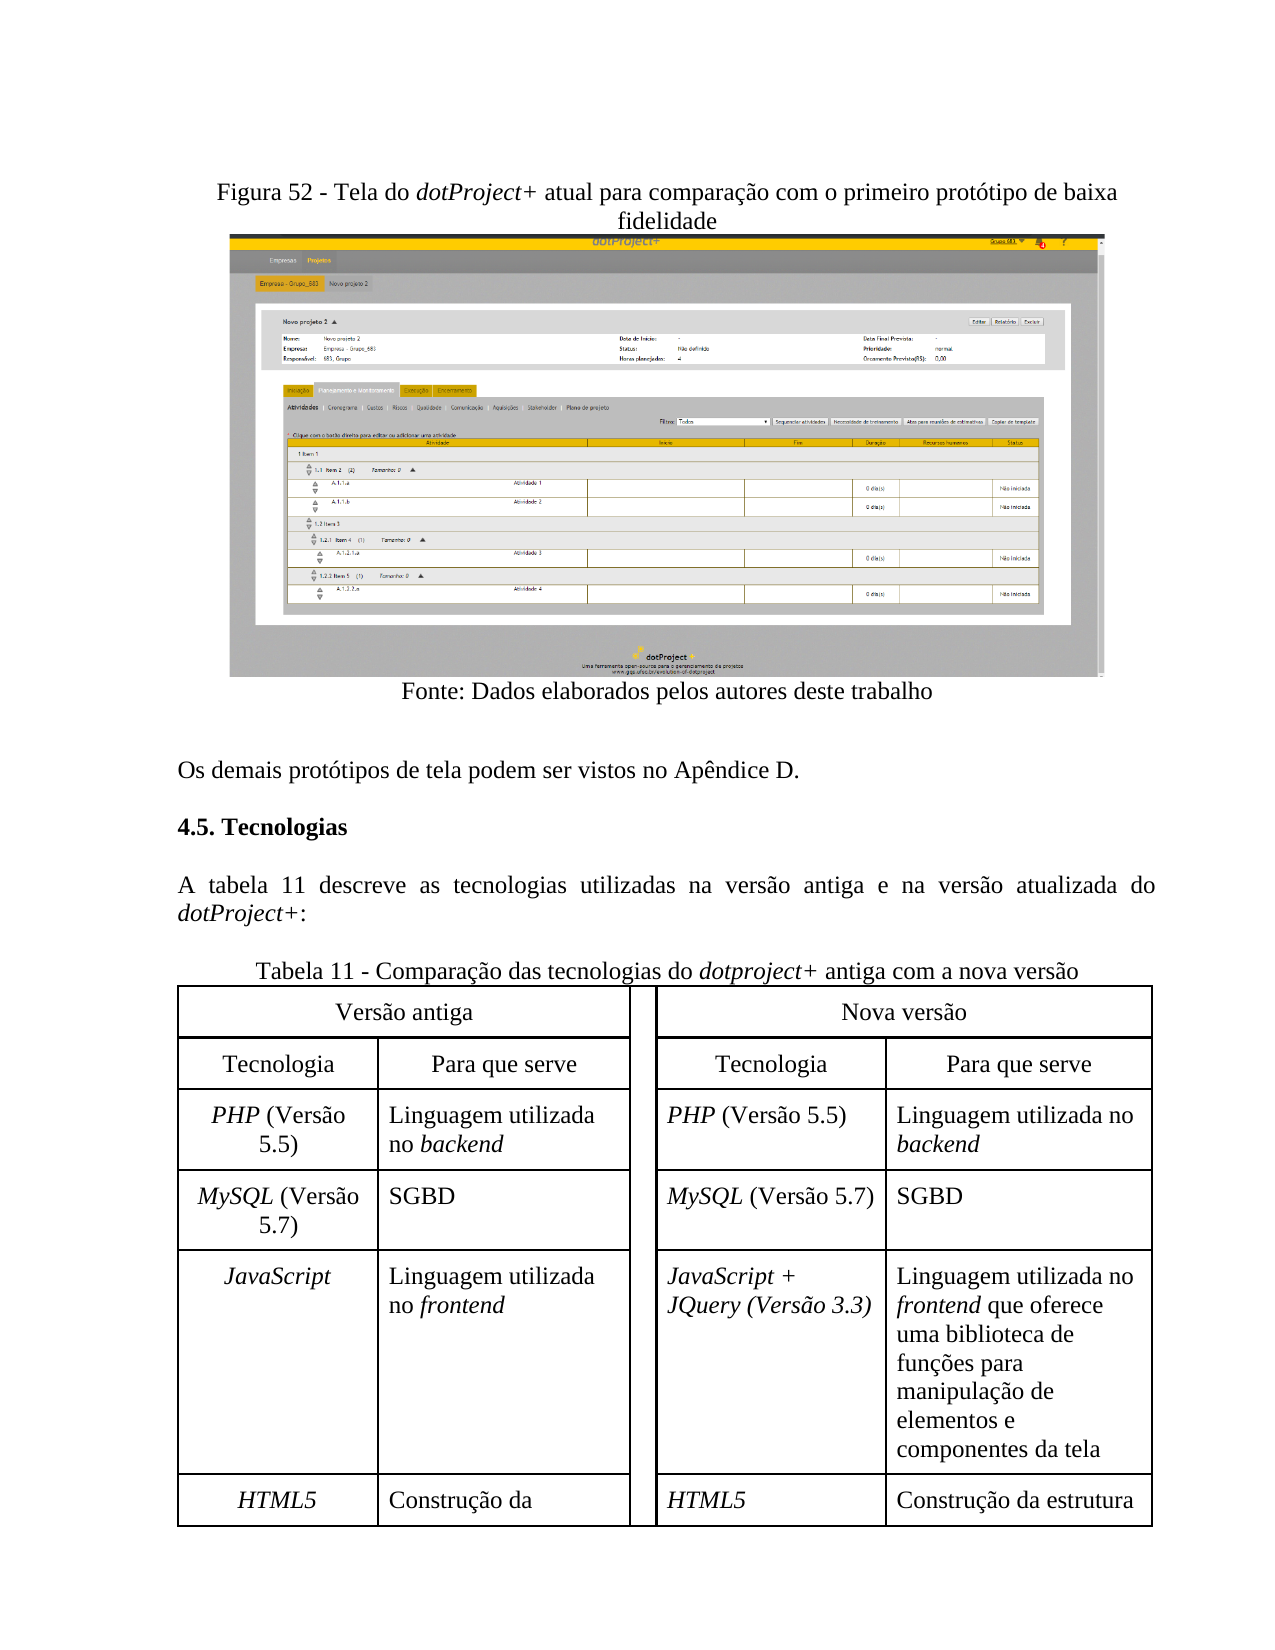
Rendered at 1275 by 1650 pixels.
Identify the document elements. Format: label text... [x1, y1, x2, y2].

table_cell Linguagem utilizada no frontend [379, 1251, 629, 1473]
table_cell Para que serve [379, 1039, 629, 1088]
table_cell MySQL (Versão 5.7) [658, 1171, 885, 1249]
text Figura 52 - Tela do dotProject+ atual para comparação com o primeiro protótipo de baixa fidelidade [177, 177, 1157, 235]
table_header Versão antiga [179, 987, 629, 1036]
table_cell JavaScript + JQuery (Versão 3.3) [658, 1251, 885, 1473]
table_header Nova versão [658, 987, 1151, 1036]
table_cell HTML5 [179, 1475, 377, 1525]
table_cell Tecnologia [179, 1039, 377, 1088]
table_cell Linguagem utilizada no frontend que oferece uma biblioteca de funções para manipulação de elementos e componentes da tela [887, 1251, 1151, 1473]
table_header [631, 987, 655, 1525]
table_cell PHP (Versão 5.5) [658, 1090, 885, 1168]
table_cell MySQL (Versão 5.7) [179, 1171, 377, 1249]
table_cell SGBD [379, 1171, 629, 1249]
text Os demais protótipos de tela podem ser vistos no Apêndice D. [177, 755, 1157, 783]
table_cell HTML5 [658, 1475, 885, 1525]
text Fonte: Dados elaborados pelos autores deste trabalho [177, 676, 1157, 705]
picture [229, 234, 1105, 677]
table_cell Para que serve [887, 1039, 1151, 1088]
text 4.5. Tecnologias [177, 812, 1157, 841]
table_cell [887, 1475, 1151, 1525]
text A tabela 11 descreve as tecnologias utilizadas na versão antiga e na versão atualizada do dotProject+: [177, 870, 1157, 927]
table_cell Linguagem utilizada no backend [887, 1090, 1151, 1168]
text Tabela 11 - Comparação das tecnologias do dotproject+ antiga com a nova versão [177, 956, 1157, 985]
table_cell PHP (Versão 5.5) [179, 1090, 377, 1168]
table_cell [379, 1475, 629, 1525]
table_cell Tecnologia [658, 1039, 885, 1088]
table_cell JavaScript [179, 1251, 377, 1473]
table_cell Linguagem utilizada no backend [379, 1090, 629, 1168]
table_cell SGBD [887, 1171, 1151, 1249]
